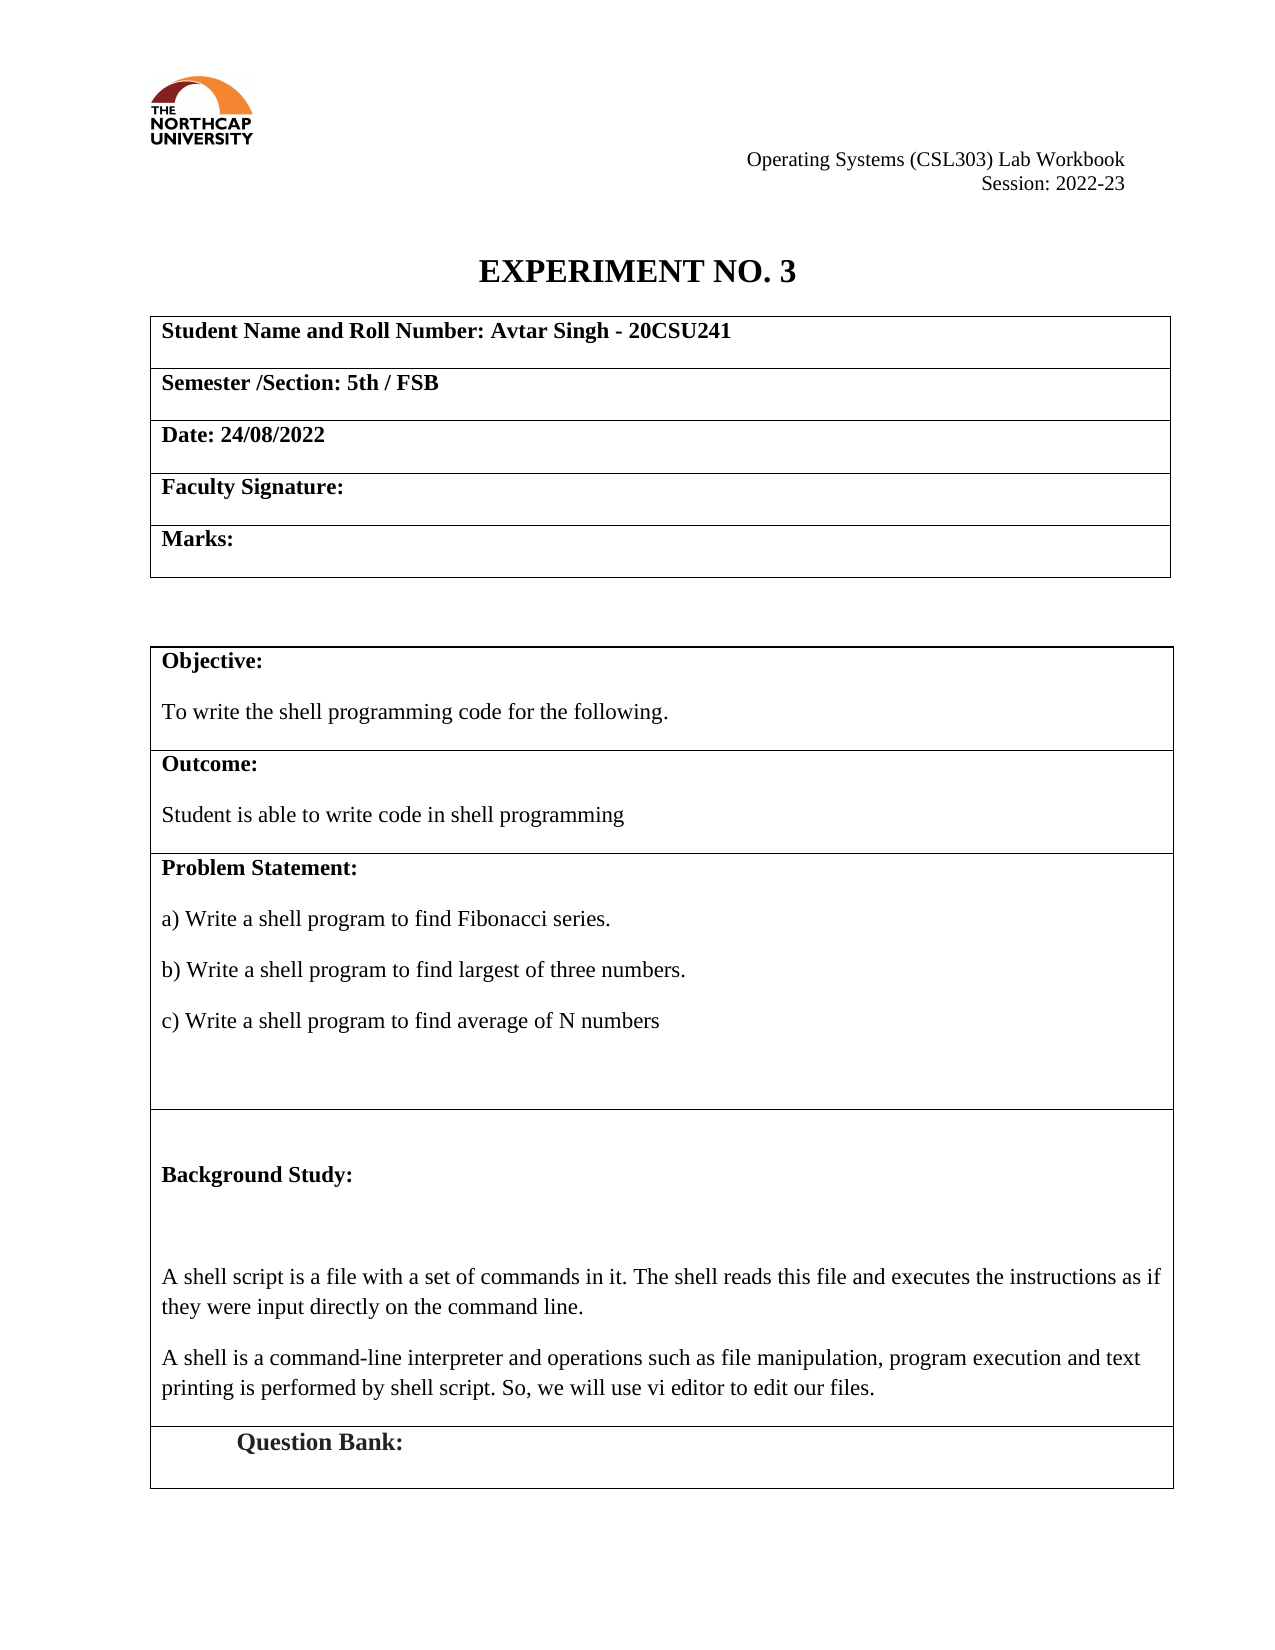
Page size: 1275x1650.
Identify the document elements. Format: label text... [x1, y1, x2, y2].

table_cell Faculty Signature: [151, 474, 1170, 524]
table_cell Semester /Section: 5th / FSB [151, 369, 1170, 420]
table_cell Outcome: Student is able to write code in shell programming [151, 751, 1173, 853]
table_cell Date: 24/08/2022 [151, 421, 1170, 472]
table_cell Marks: [151, 526, 1170, 577]
picture [150, 75, 254, 147]
table_header Objective: To write the shell programming code for the following. [151, 648, 1173, 749]
text EXPERIMENT NO. 3 [150, 251, 1125, 289]
table_header Student Name and Roll Number: Avtar Singh - 20CSU241 [151, 317, 1170, 368]
table_cell Background Study: A shell script is a file with a set of commands in it. The shell reads this file and executes the instructions as if they were input directly on the command line. A shell is a command-line interpreter and operations such as file manipulation, program execution and text printing is performed by shell script. So, we will use vi editor to edit our files. [151, 1110, 1173, 1426]
table_cell Problem Statement: a) Write a shell program to find Fibonacci series. b) Write a shell program to find largest of three numbers. c) Write a shell program to find average of N numbers [151, 854, 1173, 1109]
